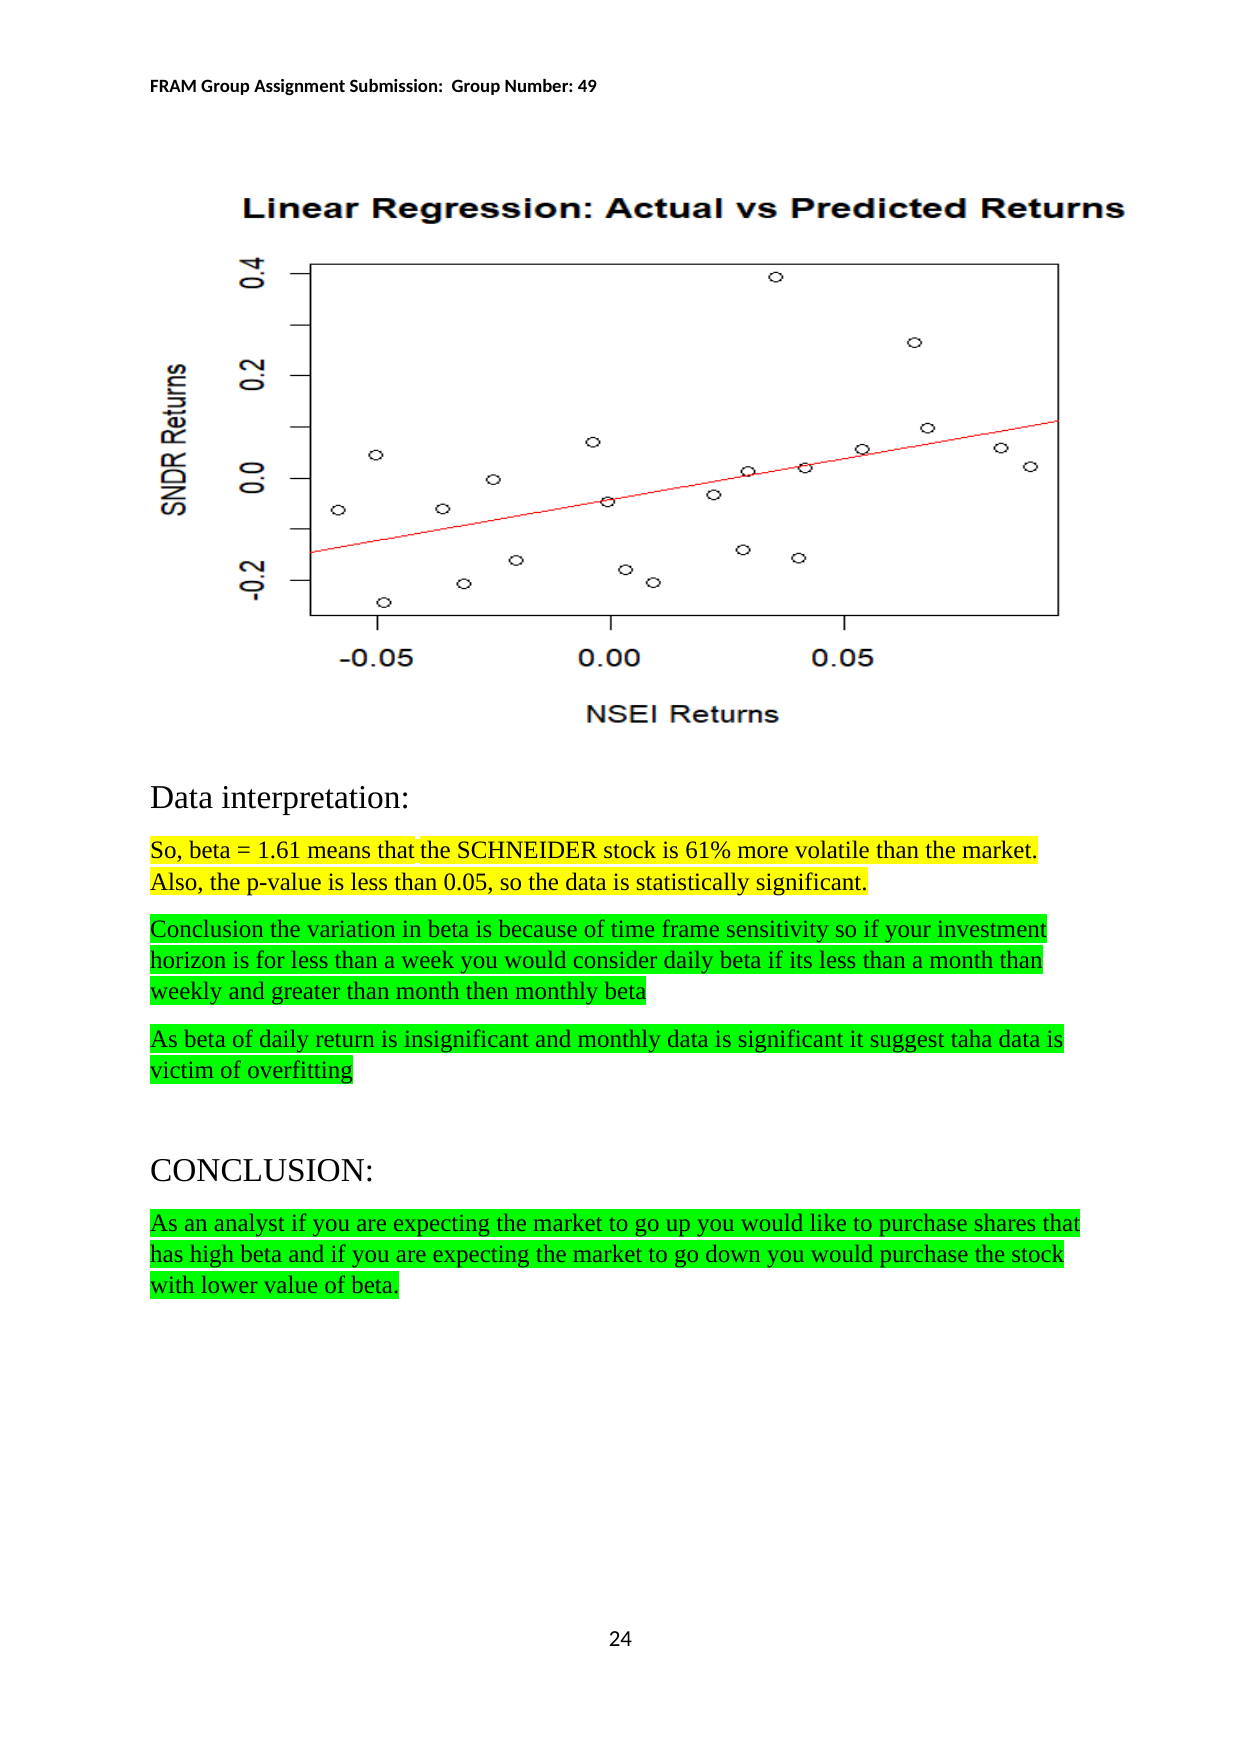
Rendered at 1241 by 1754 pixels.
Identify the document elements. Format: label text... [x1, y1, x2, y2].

text As beta of daily return is insignificant and monthly data is significant it suggest taha data is victim of overfitting [150, 1024, 1090, 1084]
text Conclusion the variation in beta is because of time frame sensitivity so if your investment horizon is for less than a week you would consider daily beta if its less than a month than weekly and greater than month then monthly beta [150, 914, 1090, 1005]
picture [150, 150, 1141, 759]
text So, beta = 1.61 means that the SCHNEIDER stock is 61% more volatile than the market. Also, the p-value is less than 0.05, so the data is statistically significant. [150, 836, 1090, 895]
text Data interpretation: [150, 777, 1090, 816]
text CONCLUSION: [150, 1151, 1090, 1189]
text As an analyst if you are expecting the market to go up you would like to purchase shares that has high beta and if you are expecting the market to go down you would purchase the stock with lower value of beta. [150, 1208, 1090, 1299]
